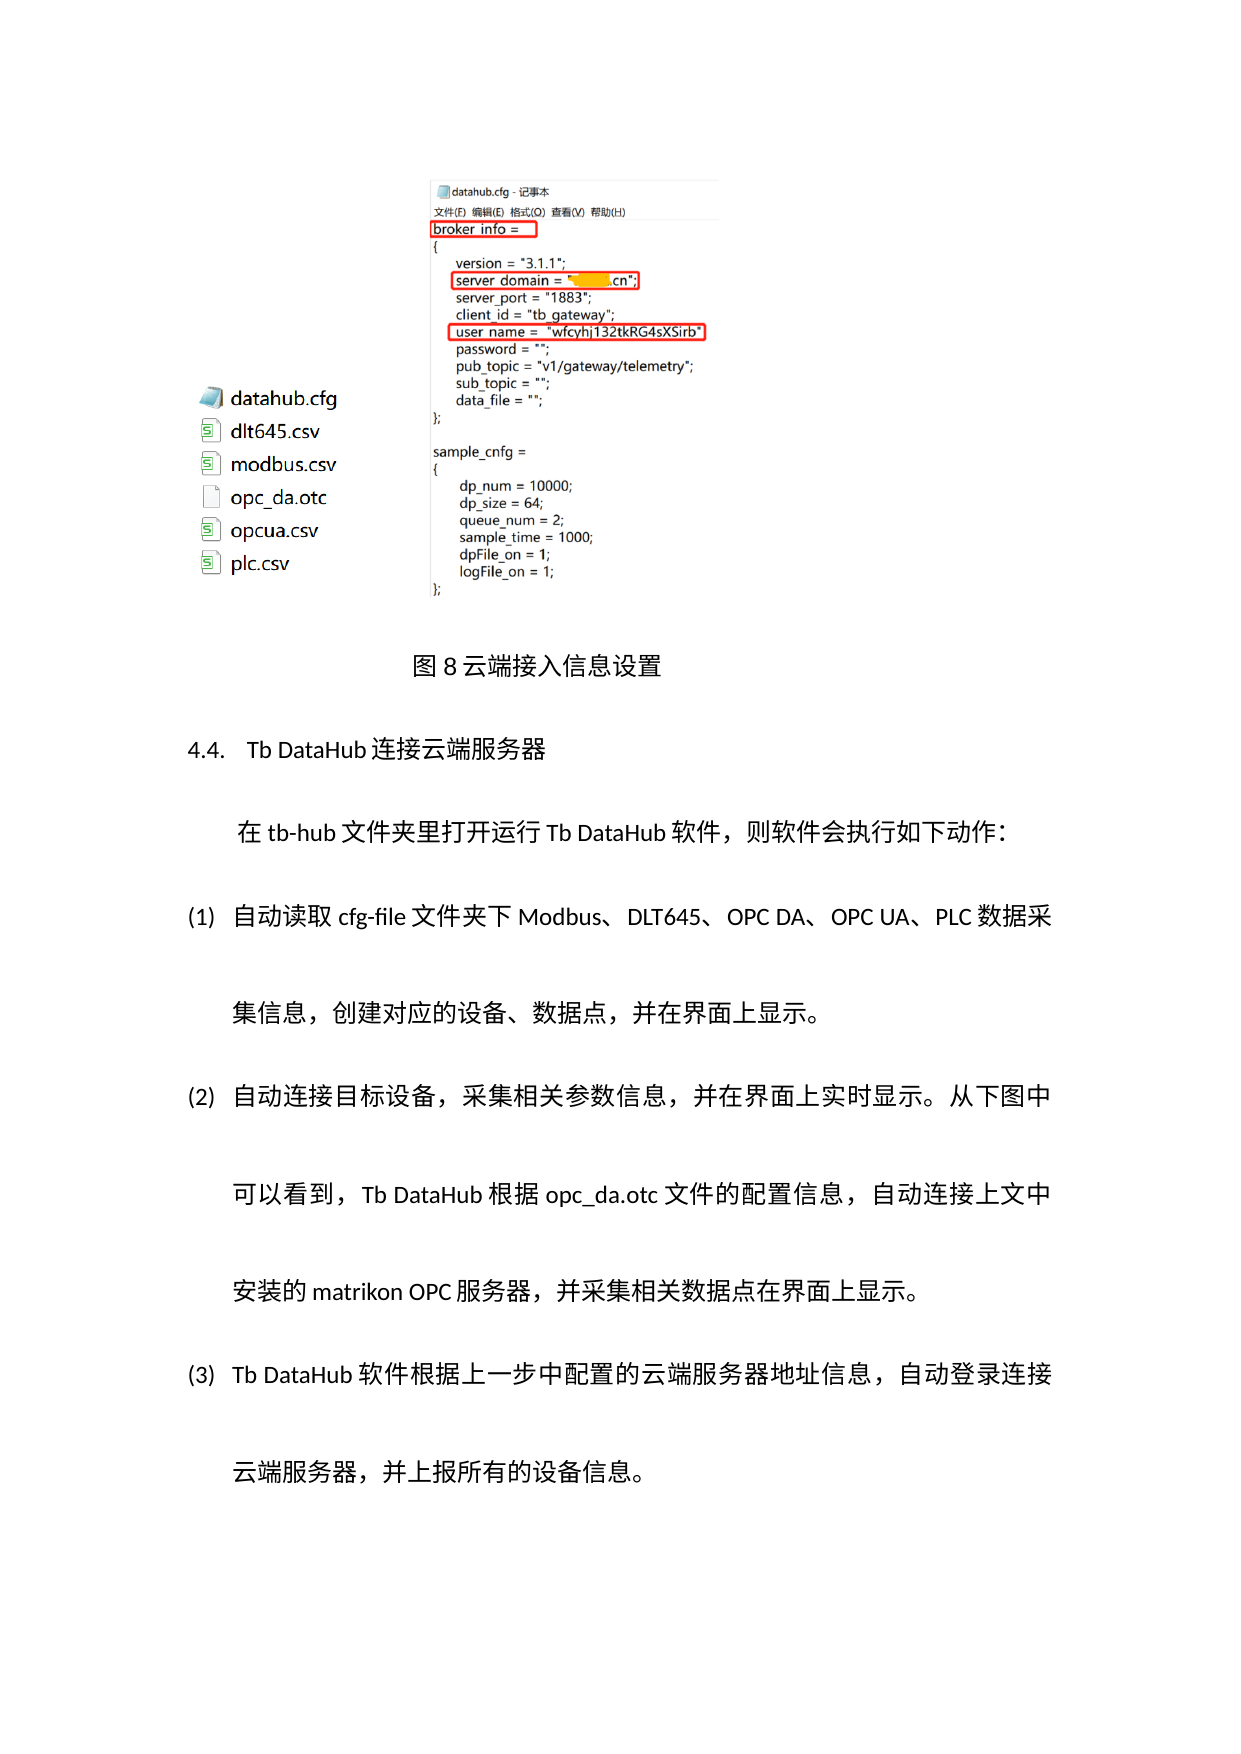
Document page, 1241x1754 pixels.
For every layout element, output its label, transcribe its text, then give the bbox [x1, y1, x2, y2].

list 自动读取cfg-file文件夹下Modbus、DLT645、OPC DA、OPC UA、PLC数据采集信息，创建对应的设备、数据点，并在界面上显示。 [187, 882, 1053, 1044]
picture [187, 372, 362, 602]
list Tb DataHub连接云端服务器 [187, 715, 1053, 780]
list Tb DataHub软件根据上一步中配置的云端服务器地址信息，自动登录连接云端服务器，并上报所有的设备信息。 [187, 1340, 1053, 1503]
list 自动连接目标设备，采集相关参数信息，并在界面上实时显示。从下图中可以看到，Tb DataHub根据opc_da.otc文件的配置信息，自动连接上文中安装的matrikon OPC服务器，并采集相关数据点在界面上显示。 [187, 1062, 1053, 1322]
list 在tb-hub文件夹里打开运行Tb DataHub软件，则软件会执行如下动作： [187, 798, 1053, 863]
list 图 8 云端接入信息设置 [187, 632, 1053, 697]
picture [429, 177, 720, 602]
